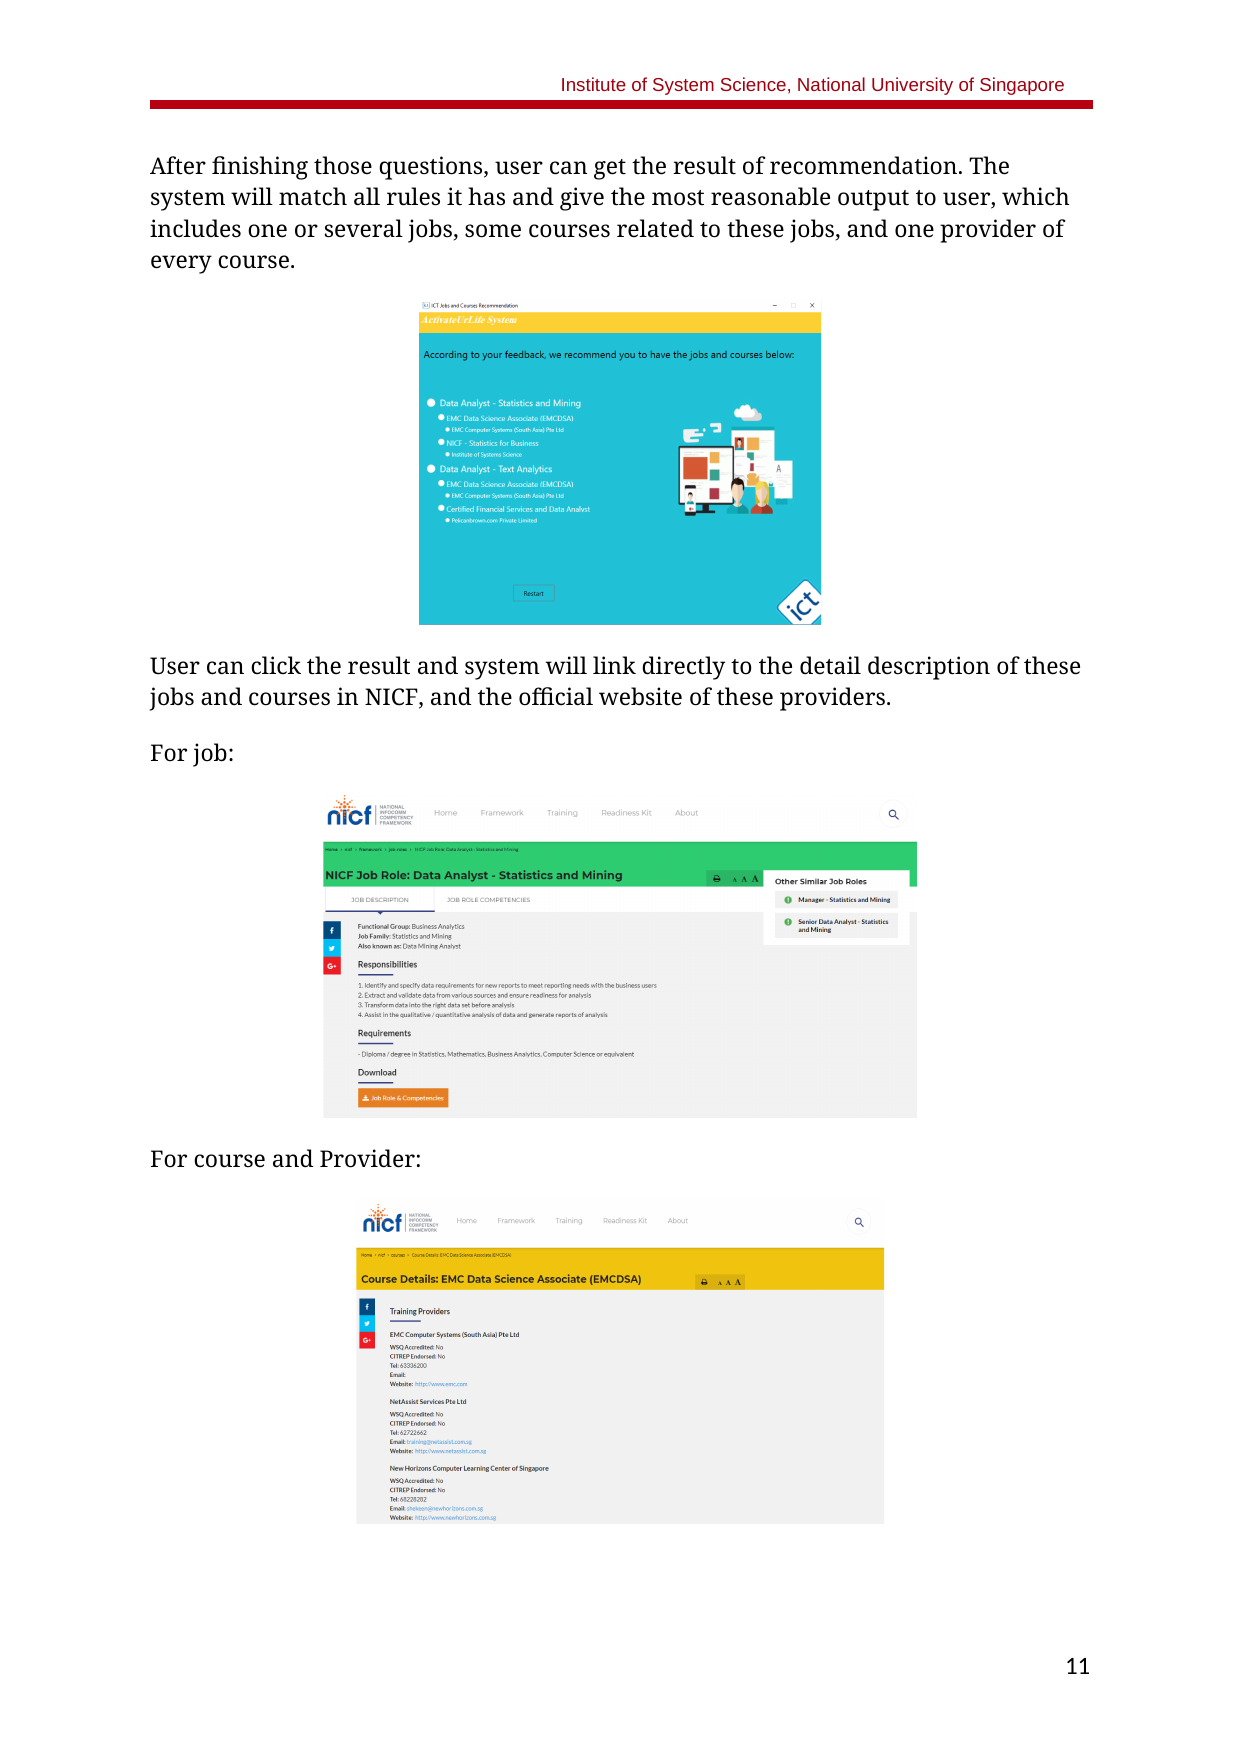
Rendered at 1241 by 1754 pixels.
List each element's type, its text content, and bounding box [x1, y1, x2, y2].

picture [323, 793, 917, 1118]
picture [356, 1199, 885, 1524]
text For job: [150, 737, 1090, 768]
picture [419, 300, 822, 625]
text After finishing those questions, user can get the result of recommendation. The system will match all rules it has and give the most reasonable output to user, which includes one or several jobs, some courses related to these jobs, and one provider of every course. [150, 150, 1090, 275]
text For course and Provider: [150, 1143, 1090, 1174]
text User can click the result and system will link directly to the detail description of these jobs and courses in NICF, and the official website of these providers. [150, 649, 1090, 712]
